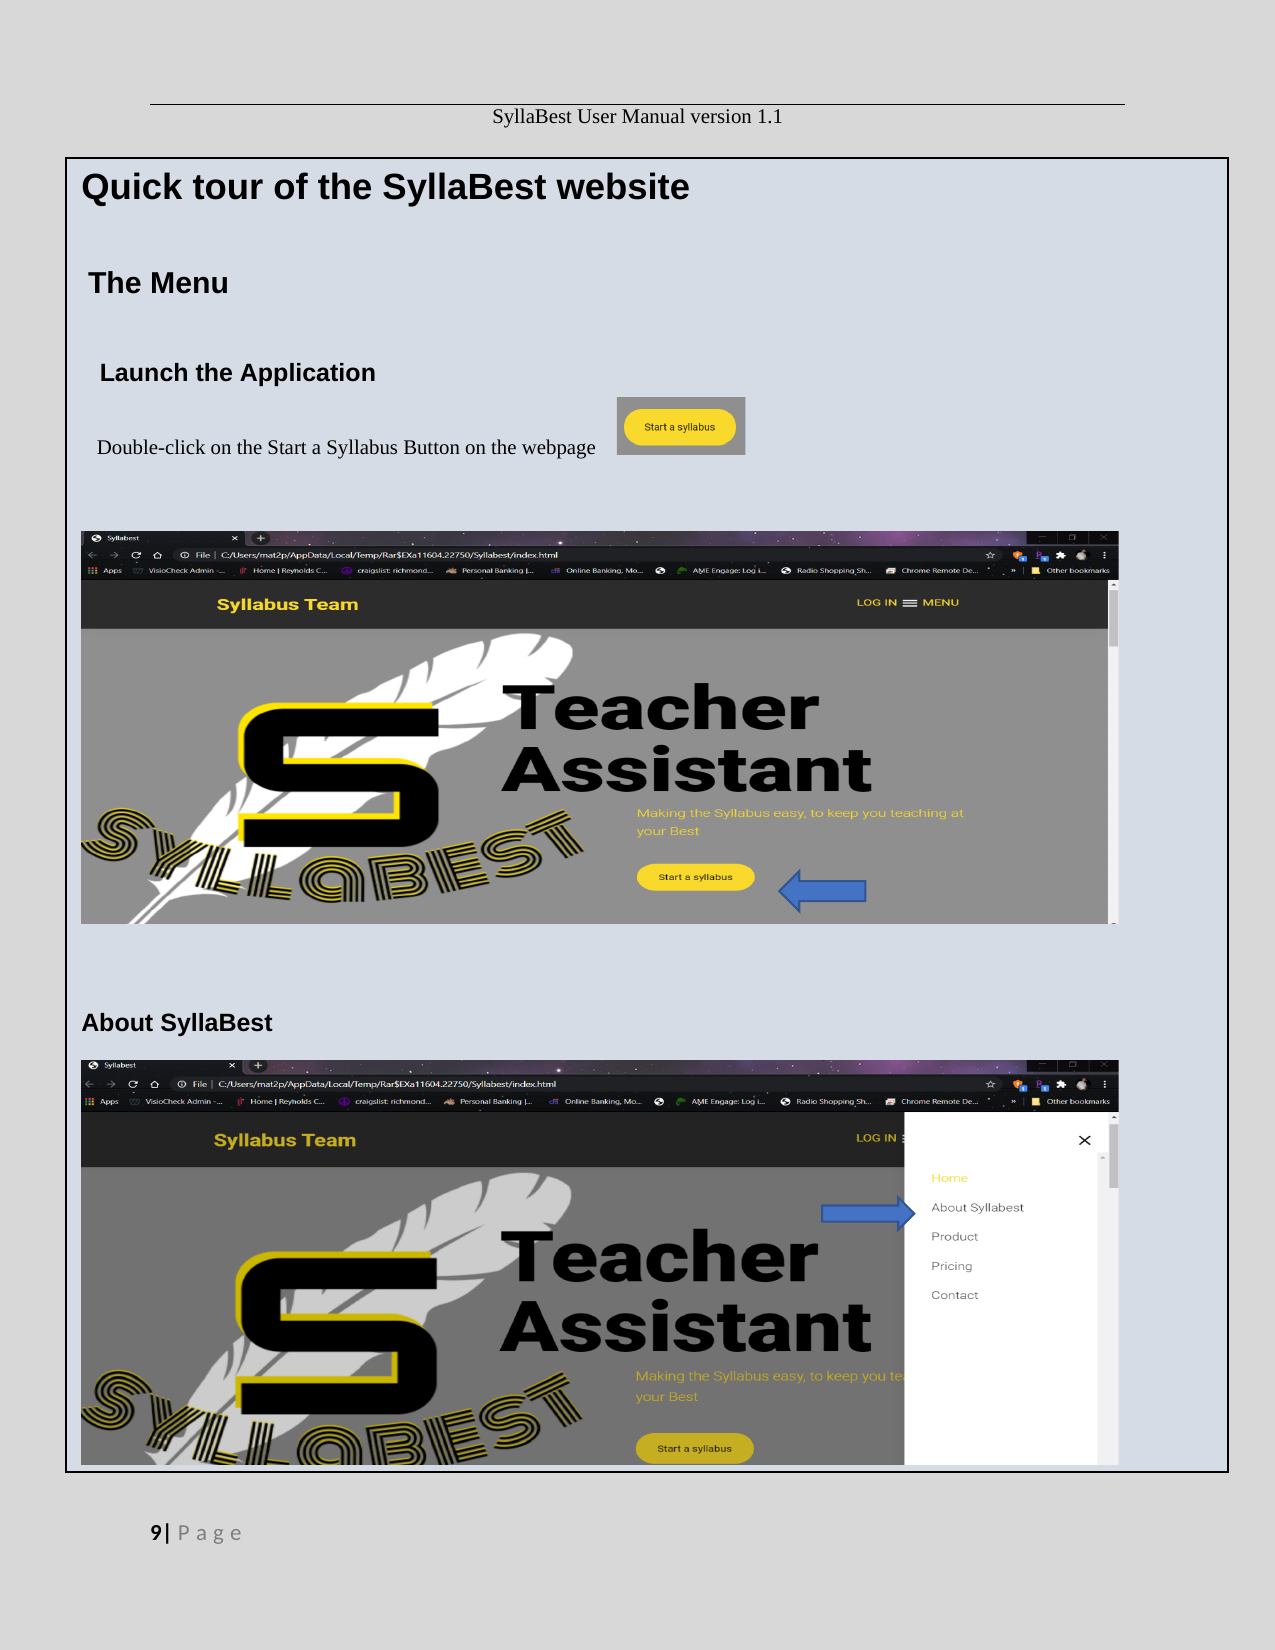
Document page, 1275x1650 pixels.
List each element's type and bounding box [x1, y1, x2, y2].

picture [81, 531, 1119, 924]
picture [81, 1060, 1119, 1465]
picture [616, 397, 746, 455]
